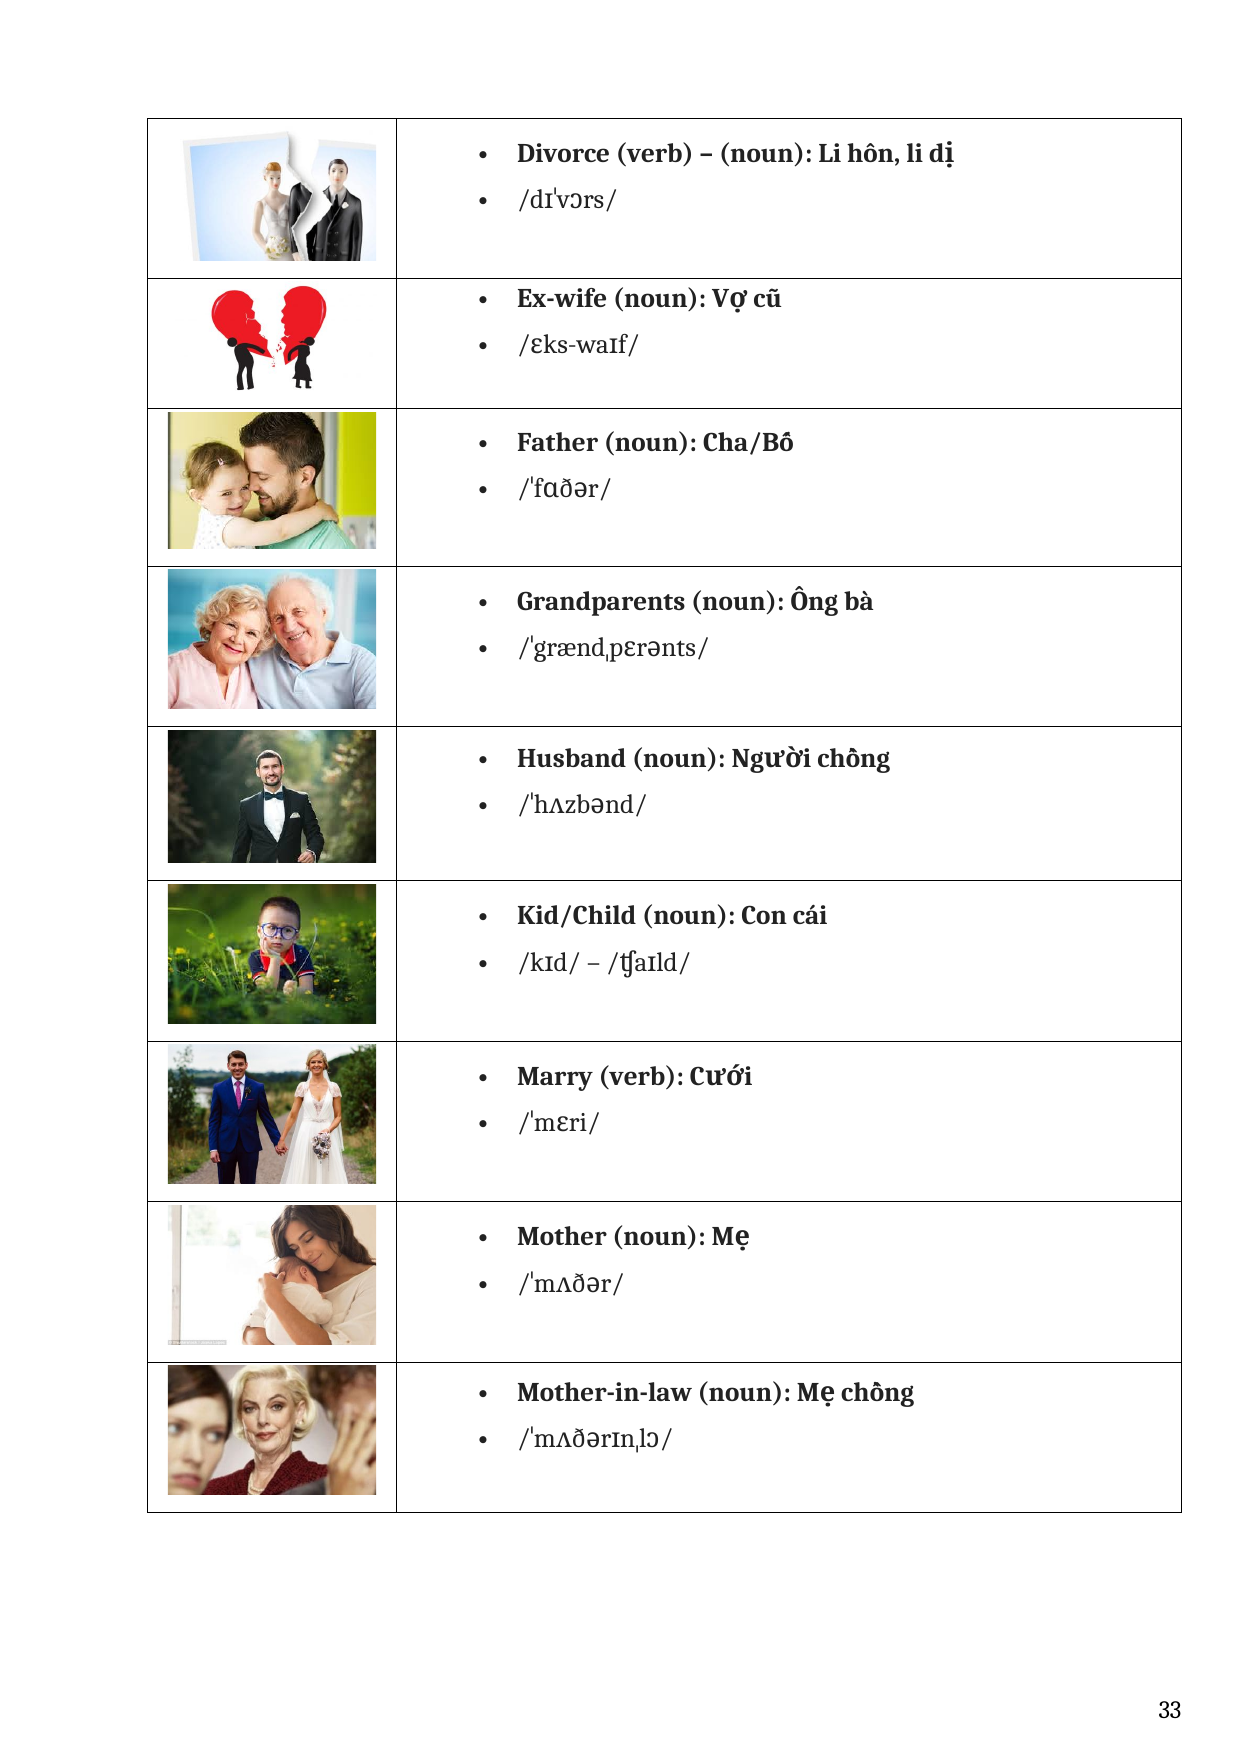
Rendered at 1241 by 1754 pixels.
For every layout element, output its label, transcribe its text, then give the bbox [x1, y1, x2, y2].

table_cell [148, 409, 396, 566]
table_cell Mother-in-law (noun): Mẹ chồng /ˈmʌðərɪnˌlɔ/ [397, 1363, 1181, 1512]
table_cell [148, 1363, 396, 1512]
table_cell Marry (verb): Cưới /ˈmɛri/ [397, 1042, 1181, 1201]
table_cell Ex-wife (noun): Vợ cũ /ɛks-waɪf/ [397, 279, 1181, 408]
picture [167, 1205, 377, 1345]
table_cell [148, 567, 396, 726]
picture [167, 1044, 377, 1184]
table_cell [148, 119, 396, 278]
table_cell [148, 279, 396, 408]
table_cell Mother (noun): Mẹ /ˈmʌðər/ [397, 1202, 1181, 1362]
table_cell [148, 1202, 396, 1362]
picture [167, 281, 377, 391]
table_cell Kid/Child (noun): Con cái /kɪd/ – /ʧaɪld/ [397, 881, 1181, 1041]
table_cell Grandparents (noun): Ông bà /ˈgrændˌpɛrənts/ [397, 567, 1181, 726]
table_cell [148, 1042, 396, 1201]
table_cell Husband (noun): Người chồng /ˈhʌzbənd/ [397, 727, 1181, 880]
picture [167, 884, 377, 1024]
picture [167, 730, 377, 863]
table_cell Divorce (verb) – (noun): Li hôn, li dị /dɪˈvɔrs/ [397, 119, 1181, 278]
picture [167, 1365, 377, 1495]
picture [167, 122, 377, 261]
table_cell Father (noun): Cha/Bố /ˈfɑðər/ [397, 409, 1181, 566]
table_cell [148, 727, 396, 880]
table_cell [148, 881, 396, 1041]
picture [167, 412, 377, 549]
picture [167, 569, 377, 709]
